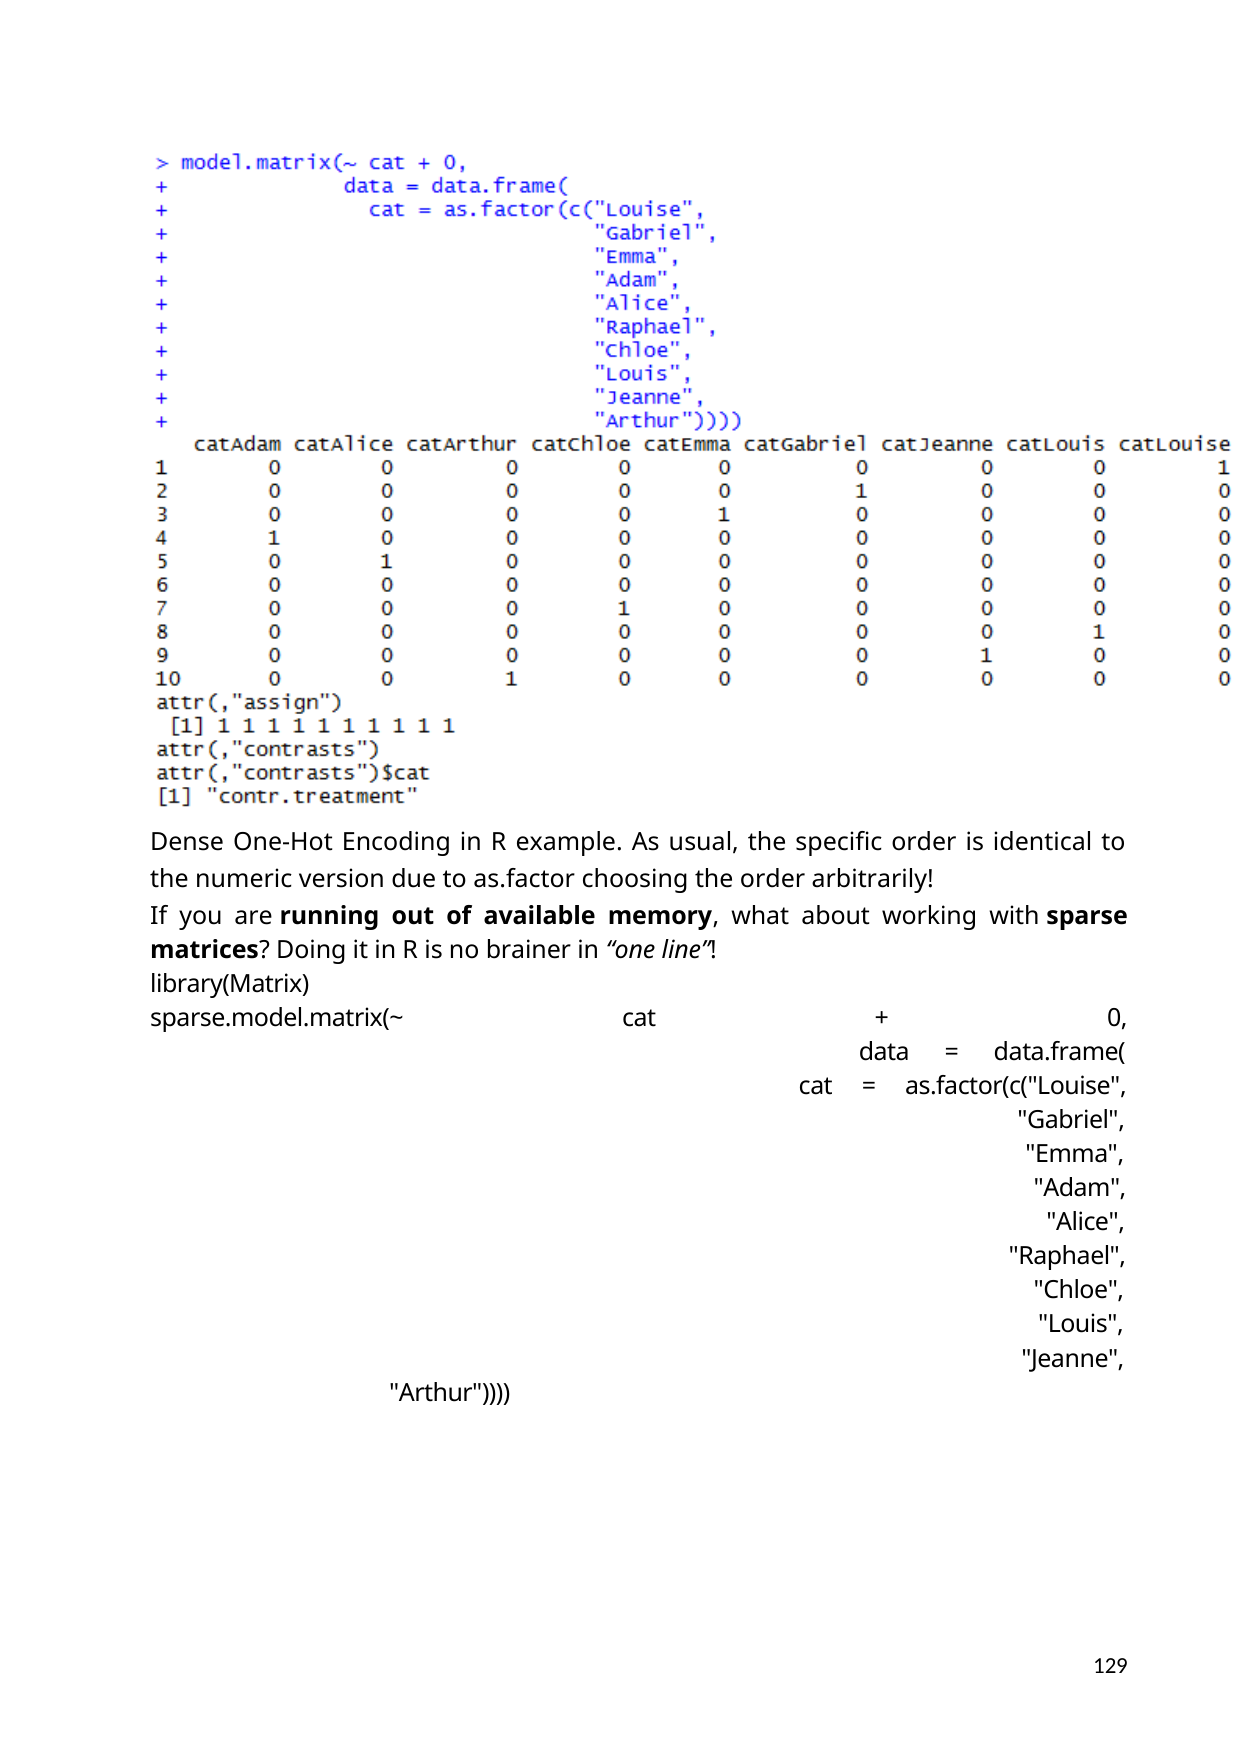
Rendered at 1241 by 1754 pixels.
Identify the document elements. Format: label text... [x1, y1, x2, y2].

text library(Matrix) sparse.model.matrix(~ cat + 0, data = data.frame( cat = as.factor(c("Louise", "Gabriel", "Emma", "Adam", "Alice", "Raphael", "Chloe", "Louis", "Jeanne", "Arthur")))) [150, 966, 1128, 1408]
text Dense One-Hot Encoding in R example. As usual, the specific order is identical to the numeric version due to as.factor choosing the order arbitrarily! [150, 824, 1128, 895]
text If you are running out of available memory, what about working with sparse matrices? Doing it in R is no brainer in “one line”! [150, 897, 1128, 966]
picture [150, 150, 1241, 822]
